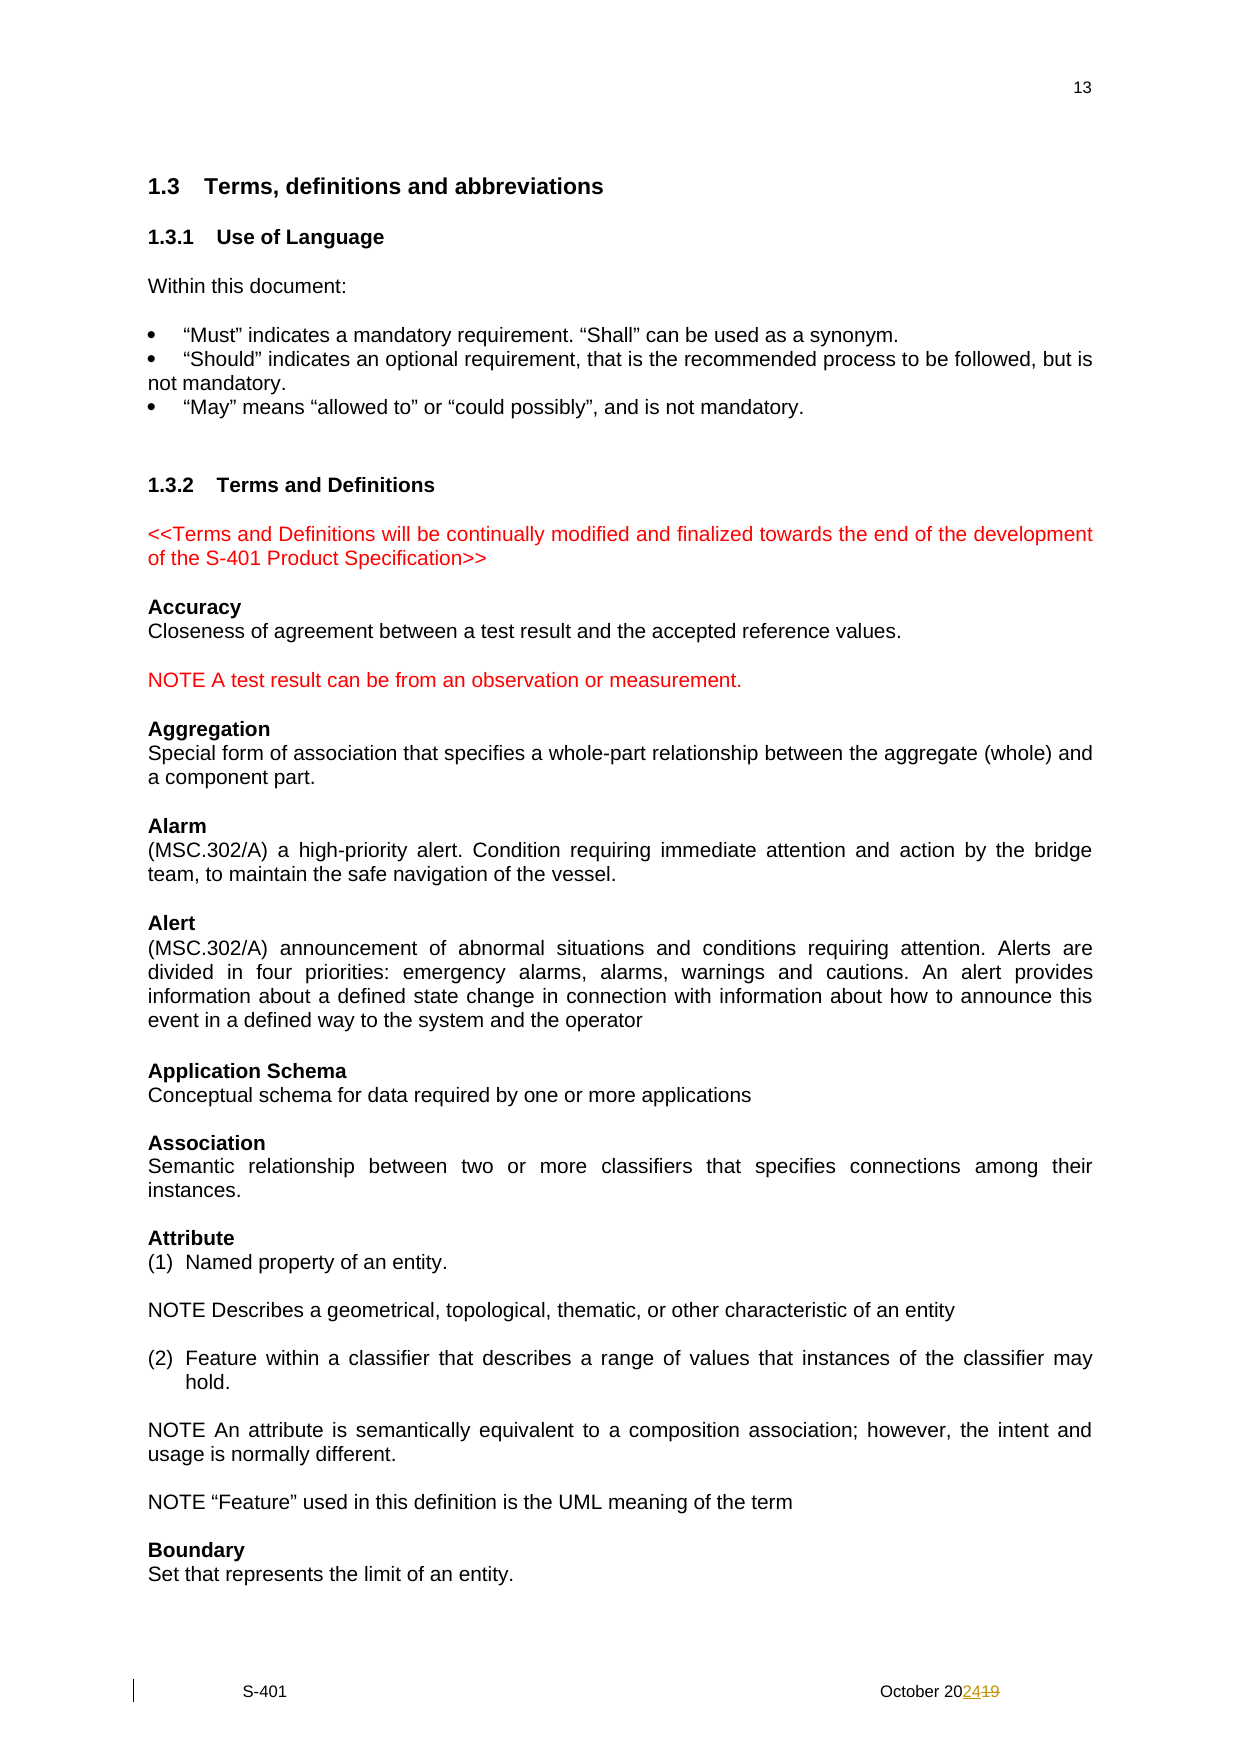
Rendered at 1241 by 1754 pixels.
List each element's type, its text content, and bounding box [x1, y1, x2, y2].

text NOTE Describes a geometrical, topological, thematic, or other characteristic of an entity [148, 1298, 1094, 1322]
text Attribute [148, 1226, 1094, 1250]
list “May” means “allowed to” or “could possibly”, and is not mandatory. [148, 395, 1094, 419]
text Accuracy [148, 595, 1094, 619]
subtitle Terms, definitions and abbreviations [148, 174, 1094, 200]
list Feature within a classifier that describes a range of values that instances of the classifier may hold. [148, 1346, 1094, 1394]
text Association [148, 1130, 1094, 1154]
subtitle Terms and Definitions [148, 473, 1094, 497]
text (MSC.302/A) a high-priority alert. Condition requiring immediate attention and action by the bridge team, to maintain the safe navigation of the vessel. [148, 838, 1094, 886]
text NOTE A test result can be from an observation or measurement. [148, 668, 1094, 692]
text Conceptual schema for data required by one or more applications [148, 1082, 1094, 1106]
text Boundary [148, 1538, 1094, 1562]
list “Must” indicates a mandatory requirement. “Shall” can be used as a synonym. [148, 323, 1094, 347]
text (MSC.302/A) announcement of abnormal situations and conditions requiring attention. Alerts are divided in four priorities: emergency alarms, alarms, warnings and cautions. An alert provides information about a defined state change in connection with information about how to announce this event in a defined way to the system and the operator [148, 936, 1094, 1032]
list “Should” indicates an optional requirement, that is the recommended process to be followed, but is not mandatory. [148, 347, 1094, 395]
text Aggregation [148, 717, 1094, 741]
text Within this document: [148, 274, 1094, 298]
subtitle Alarm [148, 814, 1094, 838]
text Special form of association that specifies a whole-part relationship between the aggregate (whole) and a component part. [148, 741, 1094, 789]
text <<Terms and Definitions will be continually modified and finalized towards the end of the development of the S-401 Product Specification>> [148, 522, 1094, 570]
text Set that represents the limit of an entity. [148, 1562, 1094, 1586]
text Semantic relationship between two or more classifiers that specifies connections among their instances. [148, 1154, 1094, 1202]
subtitle Use of Language [148, 225, 1094, 249]
text Closeness of agreement between a test result and the accepted reference values. [148, 619, 1094, 643]
text Application Schema [148, 1058, 1094, 1082]
text NOTE An attribute is semantically equivalent to a composition association; however, the intent and usage is normally different. [148, 1418, 1094, 1466]
list Named property of an entity. [148, 1250, 1094, 1274]
subtitle Alert [148, 911, 1094, 934]
text NOTE “Feature” used in this definition is the UML meaning of the term [148, 1490, 1094, 1514]
